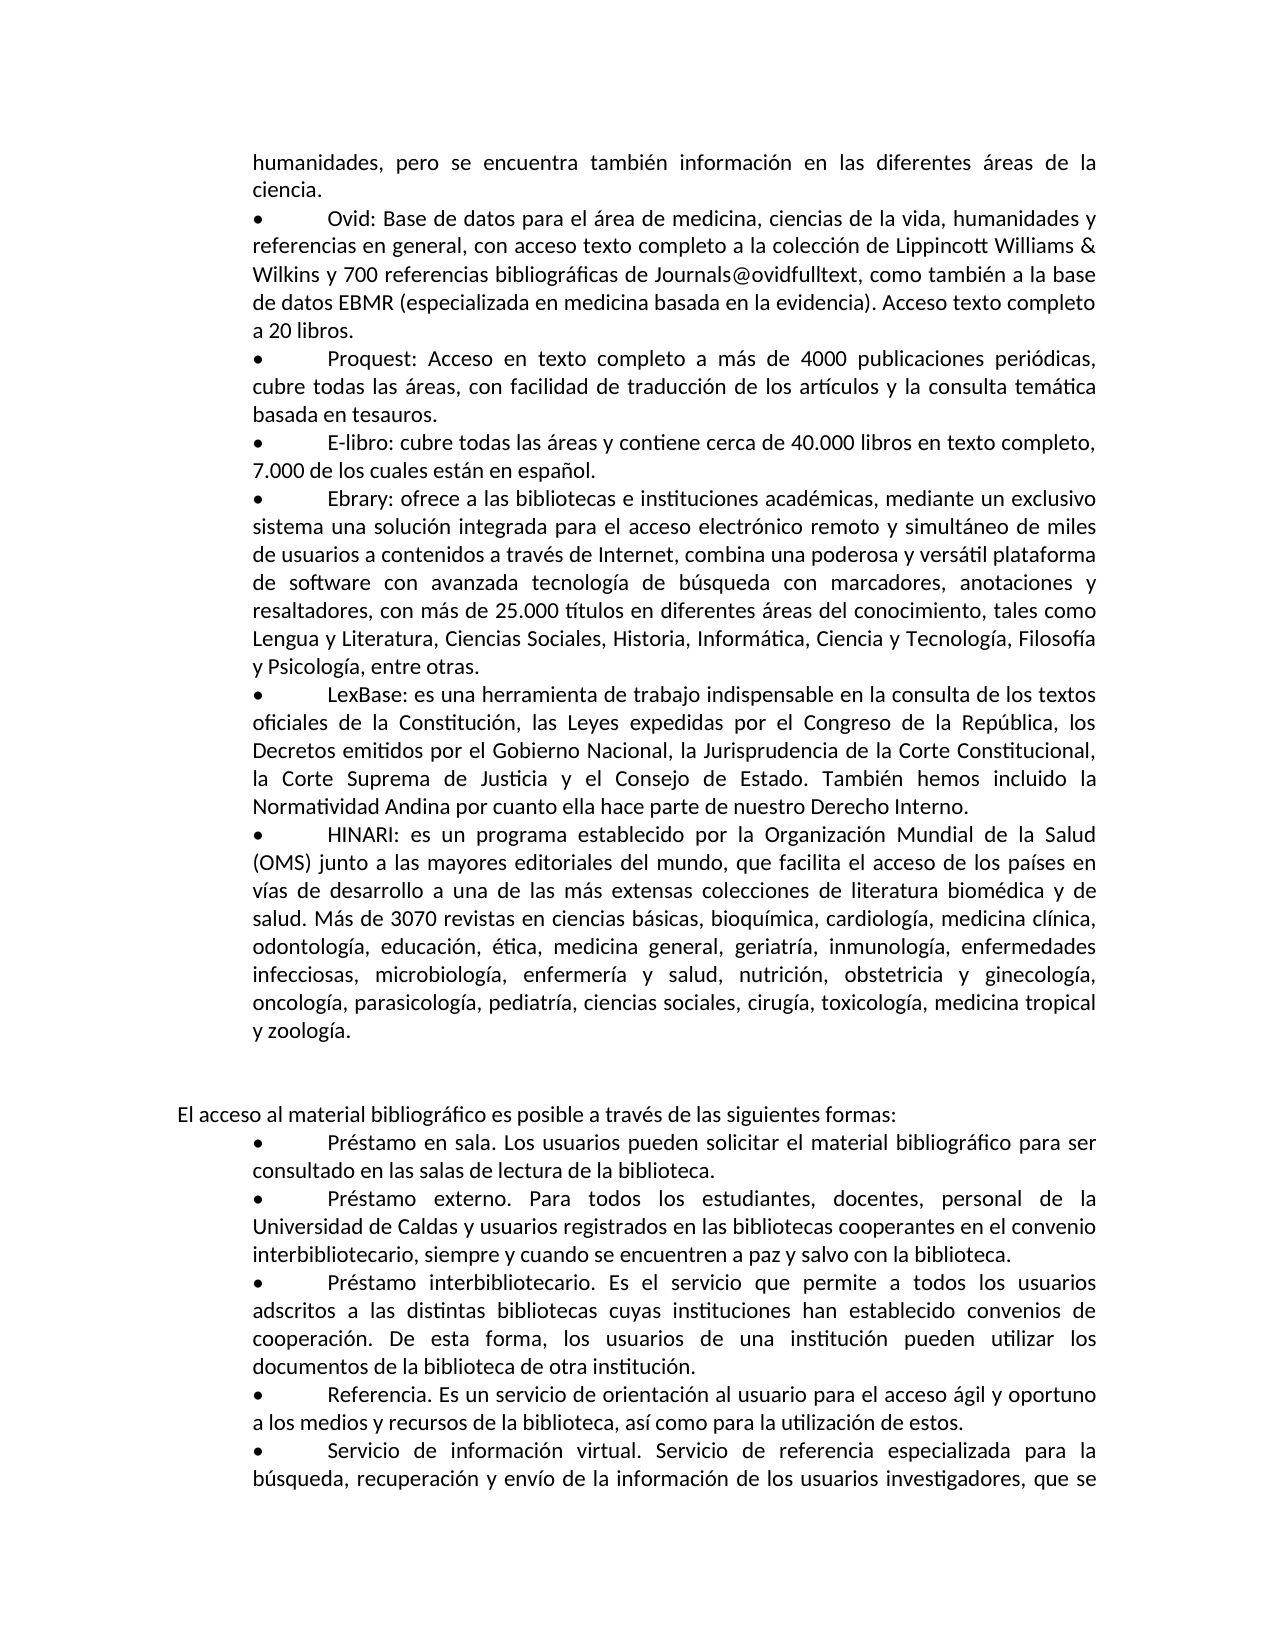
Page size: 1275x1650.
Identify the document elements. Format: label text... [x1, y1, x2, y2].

text • E-libro: cubre todas las áreas y contiene cerca de 40.000 libros en texto completo, 7.000 de los cuales están en español. [252, 428, 1098, 484]
text • Ovid: Base de datos para el área de medicina, ciencias de la vida, humanidades y referencias en general, con acceso texto completo a la colección de Lippincott Williams & Wilkins y 700 referencias bibliográficas de Journals@ovidfulltext, como también a la base de datos EBMR (especializada en medicina basada en la evidencia). Acceso texto completo a 20 libros. [252, 204, 1098, 344]
text • Préstamo interbibliotecario. Es el servicio que permite a todos los usuarios adscritos a las distintas bibliotecas cuyas instituciones han establecido convenios de cooperación. De esta forma, los usuarios de una institución pueden utilizar los documentos de la biblioteca de otra institución. [252, 1268, 1098, 1381]
text • HINARI: es un programa establecido por la Organización Mundial de la Salud (OMS) junto a las mayores editoriales del mundo, que facilita el acceso de los países en vías de desarrollo a una de las más extensas colecciones de literatura biomédica y de salud. Más de 3070 revistas en ciencias básicas, bioquímica, cardiología, medicina clínica, odontología, educación, ética, medicina general, geriatría, inmunología, enfermedades infecciosas, microbiología, enfermería y salud, nutrición, obstetricia y ginecología, oncología, parasicología, pediatría, ciencias sociales, cirugía, toxicología, medicina tropical y zoología. [252, 820, 1098, 1044]
text • Préstamo externo. Para todos los estudiantes, docentes, personal de la Universidad de Caldas y usuarios registrados en las bibliotecas cooperantes en el convenio interbibliotecario, siempre y cuando se encuentren a paz y salvo con la biblioteca. [252, 1184, 1098, 1268]
text • LexBase: es una herramienta de trabajo indispensable en la consulta de los textos oficiales de la Constitución, las Leyes expedidas por el Congreso de la República, los Decretos emitidos por el Gobierno Nacional, la Jurisprudencia de la Corte Constitucional, la Corte Suprema de Justicia y el Consejo de Estado. También hemos incluido la Normatividad Andina por cuanto ella hace parte de nuestro Derecho Interno. [252, 680, 1098, 820]
text • Préstamo en sala. Los usuarios pueden solicitar el material bibliográfico para ser consultado en las salas de lectura de la biblioteca. [252, 1128, 1098, 1184]
text • Proquest: Acceso en texto completo a más de 4000 publicaciones periódicas, cubre todas las áreas, con facilidad de traducción de los artículos y la consulta temática basada en tesauros. [252, 344, 1098, 428]
text • Referencia. Es un servicio de orientación al usuario para el acceso ágil y oportuno a los medios y recursos de la biblioteca, así como para la utilización de estos. [252, 1381, 1098, 1437]
text • Ebrary: ofrece a las bibliotecas e instituciones académicas, mediante un exclusivo sistema una solución integrada para el acceso electrónico remoto y simultáneo de miles de usuarios a contenidos a través de Internet, combina una poderosa y versátil plataforma de software con avanzada tecnología de búsqueda con marcadores, anotaciones y resaltadores, con más de 25.000 títulos en diferentes áreas del conocimiento, tales como Lengua y Literatura, Ciencias Sociales, Historia, Informática, Ciencia y Tecnología, Filosofía y Psicología, entre otras. [252, 484, 1098, 680]
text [252, 148, 1098, 204]
text El acceso al material bibliográfico es posible a través de las siguientes formas: [177, 1100, 1098, 1128]
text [252, 1437, 1098, 1493]
